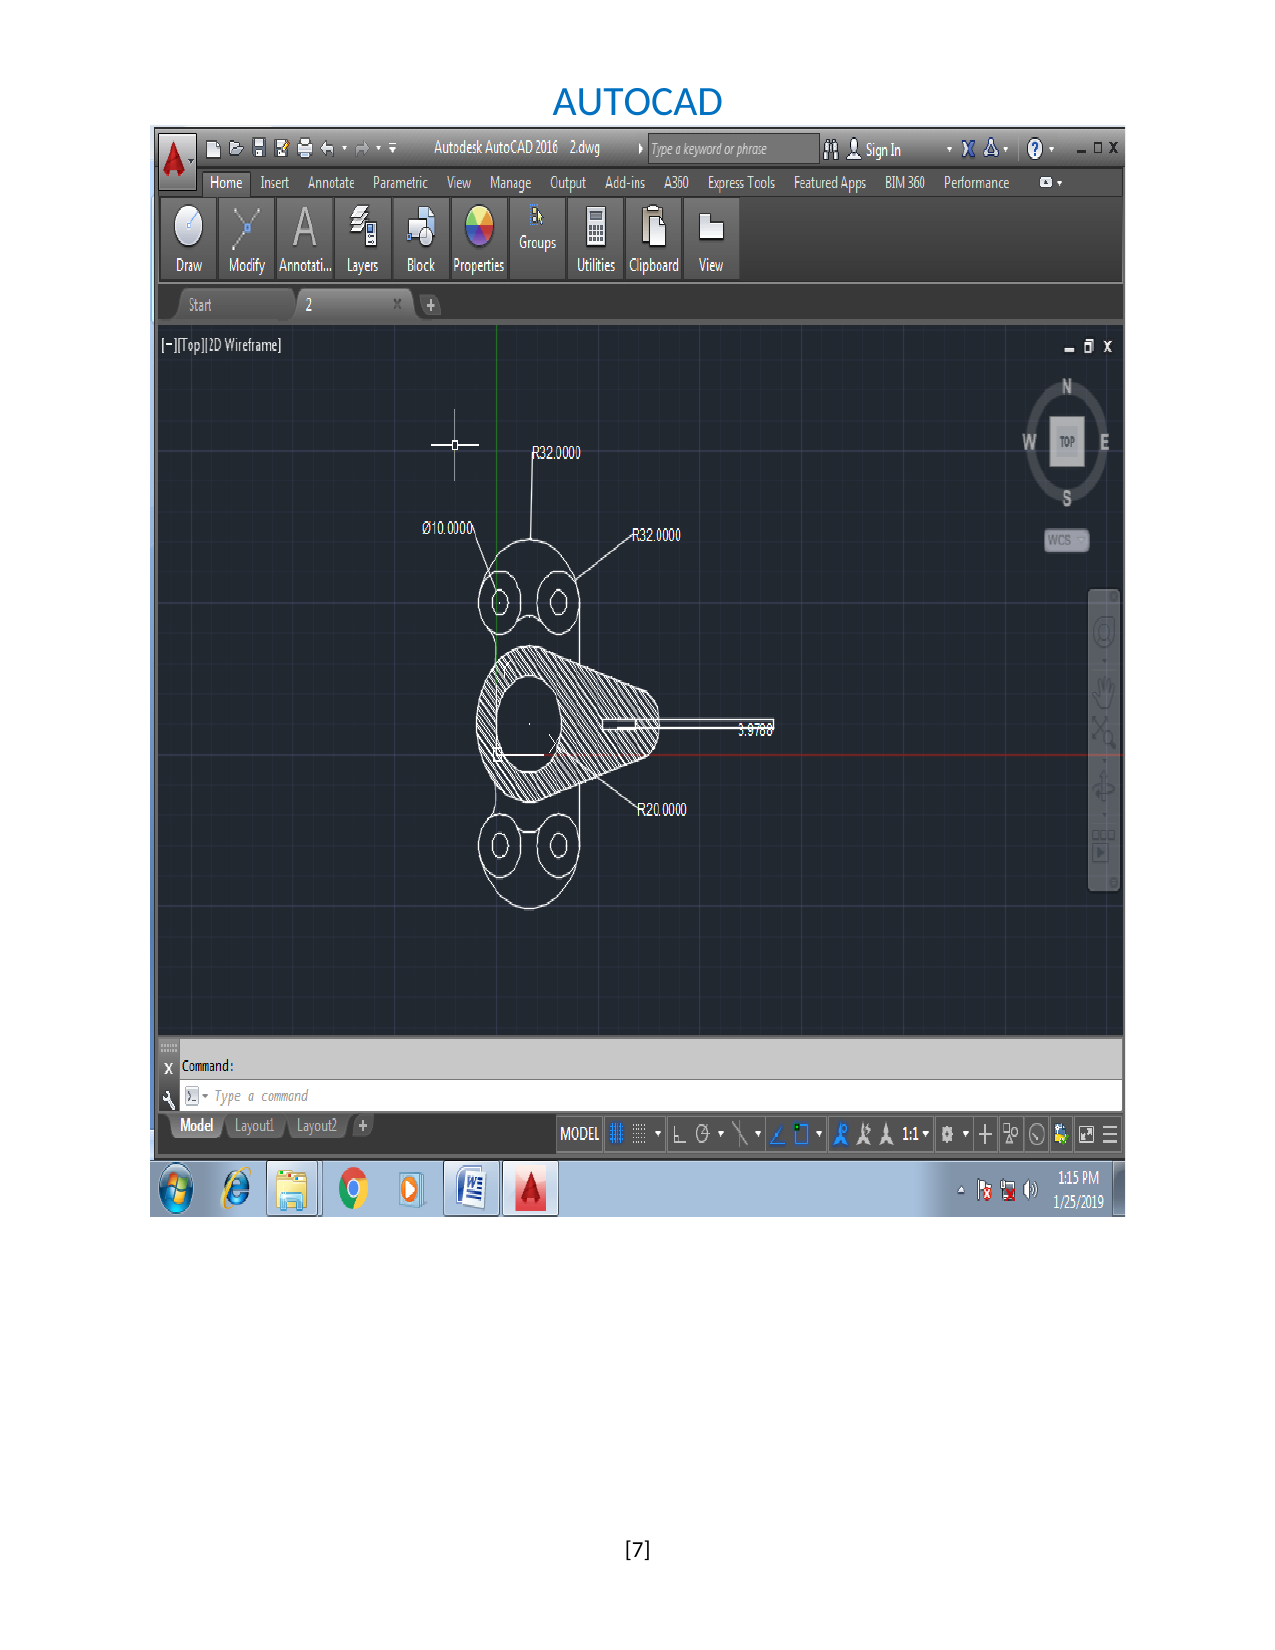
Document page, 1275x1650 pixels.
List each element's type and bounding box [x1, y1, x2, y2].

picture [150, 125, 1125, 1217]
